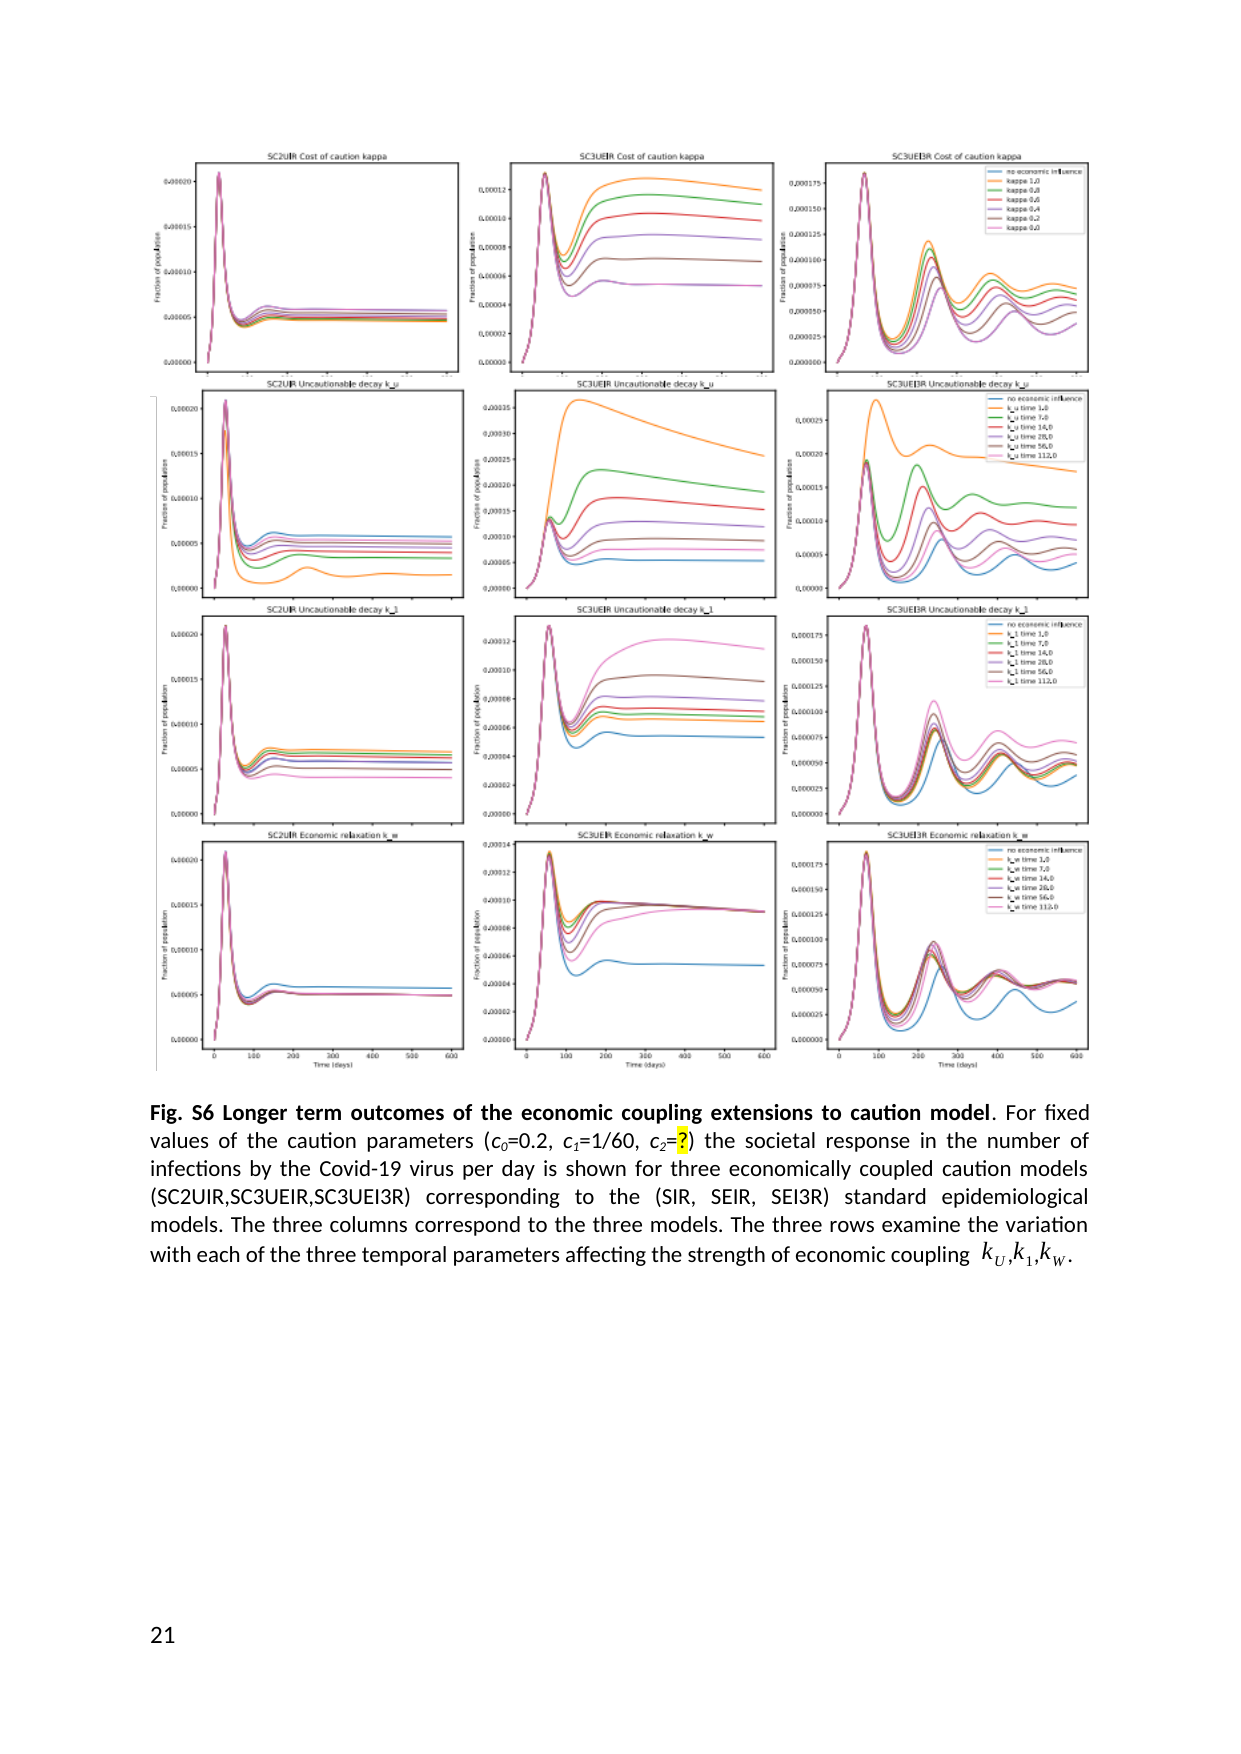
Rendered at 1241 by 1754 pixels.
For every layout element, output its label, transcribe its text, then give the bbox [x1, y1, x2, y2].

text Fig. S6 Longer term outcomes of the economic coupling extensions to caution model. For fixed values of the caution parameters (c0=0.2, c1=1/60, c2=?) the societal response in the number of infections by the Covid-19 virus per day is shown for three economically coupled caution models (SC2UIR,SC3UEIR,SC3UEI3R) corresponding to the (SIR, SEIR, SEI3R) standard epidemiological models. The three columns correspond to the three models. The three rows examine the variation with each of the three temporal parameters affecting the strength of economic coupling ,,. [150, 1098, 1090, 1269]
